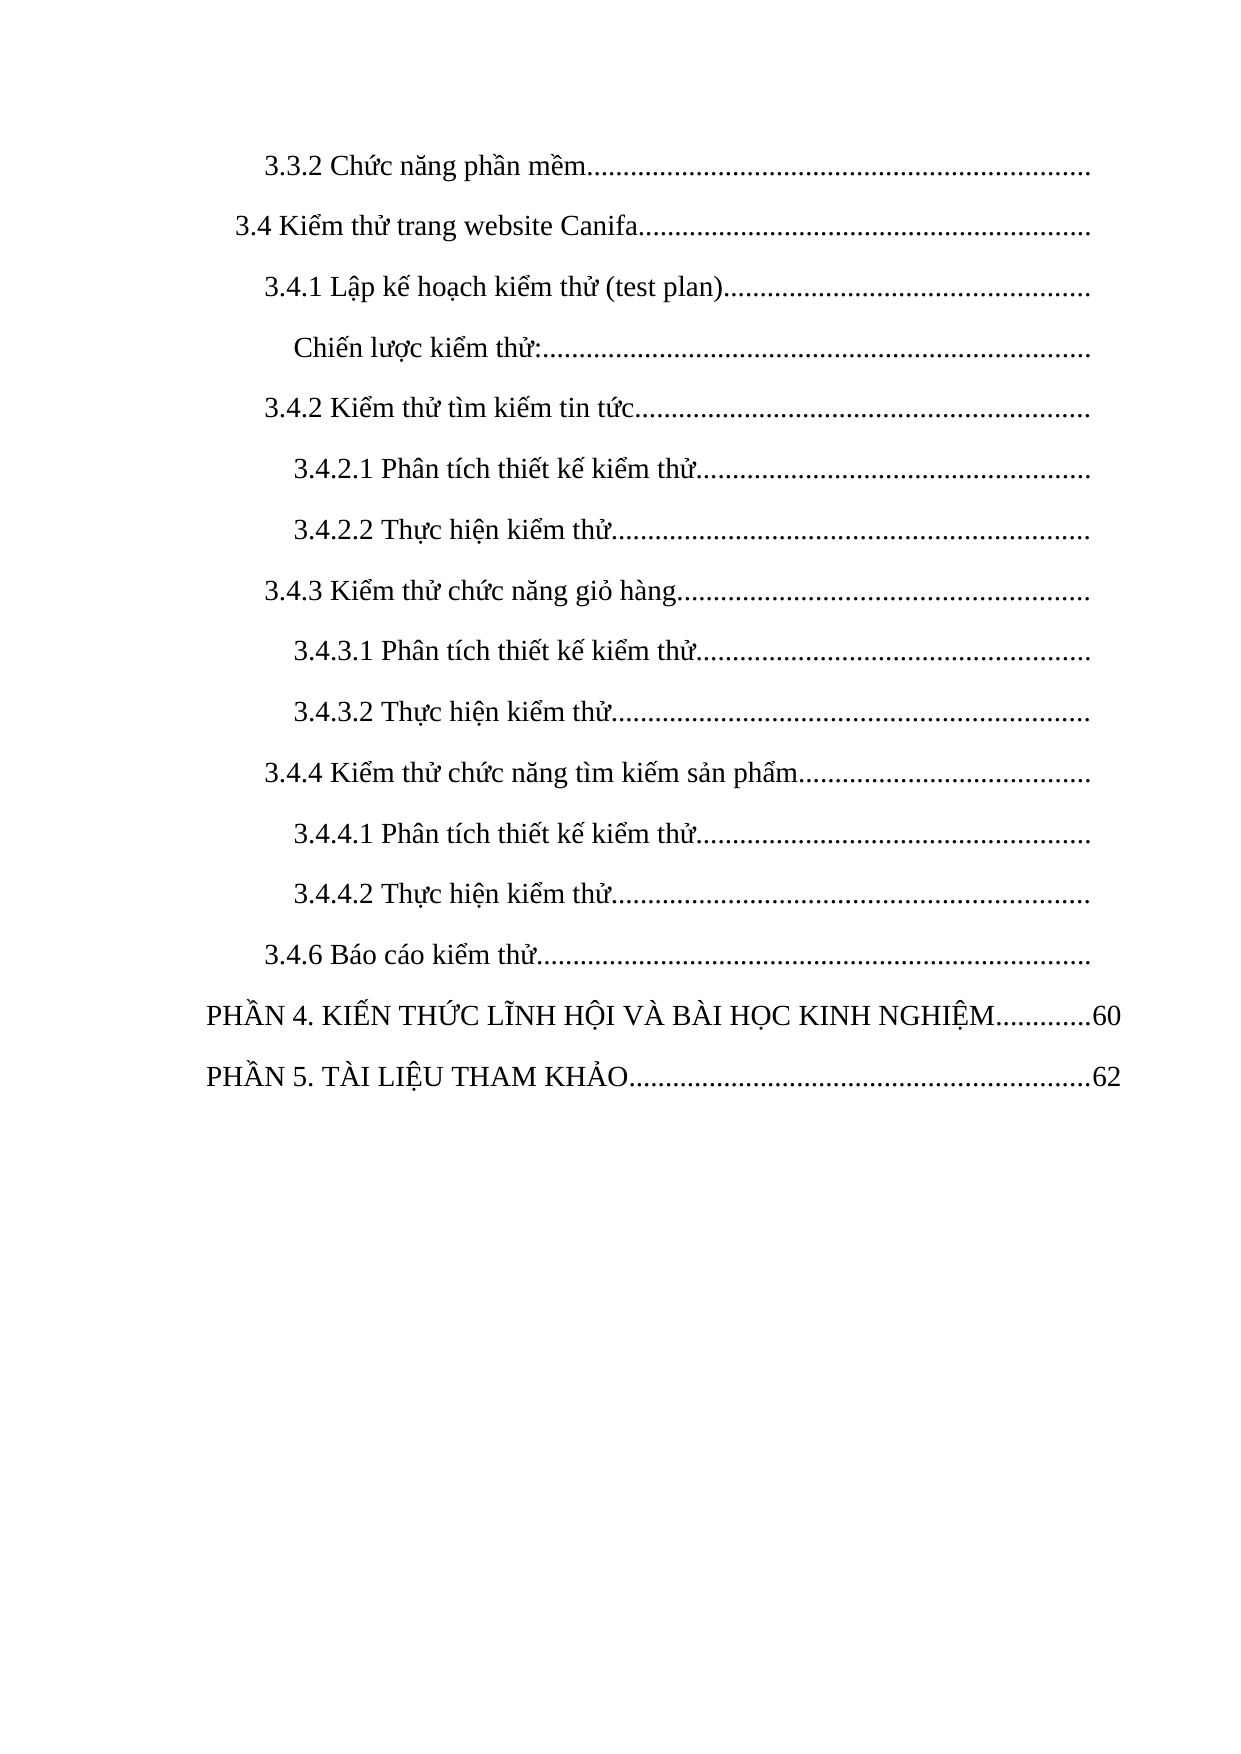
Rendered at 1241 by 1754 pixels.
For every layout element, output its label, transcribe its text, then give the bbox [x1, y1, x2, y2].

text 3.4.2.1 Phân tích thiết kế kiểm thử 40 [293, 451, 1040, 485]
text 3.4 Kiểm thử trang website Canifa 37 [235, 208, 1040, 242]
text Chiến lược kiểm thử: 37 [293, 330, 1040, 363]
text 3.3.2 Chức năng phần mềm 37 [264, 148, 1040, 181]
text 3.4.2 Kiểm thử tìm kiếm tin tức 40 [264, 391, 1040, 424]
text 3.4.3.1 Phân tích thiết kế kiểm thử 47 [293, 633, 1040, 667]
text PHẦN 5. TÀI LIỆU THAM KHẢO 62 [206, 1059, 1122, 1092]
text 3.4.6 Báo cáo kiểm thử 58 [264, 937, 1040, 971]
text 3.4.4 Kiểm thử chức năng tìm kiếm sản phẩm 52 [264, 755, 1040, 788]
text 3.4.4.2 Thực hiện kiểm thử 54 [293, 876, 1040, 910]
text 3.4.1 Lập kế hoạch kiểm thử (test plan) 37 [264, 269, 1040, 303]
text 3.4.4.1 Phân tích thiết kế kiểm thử 52 [293, 816, 1040, 849]
text 3.4.3.2 Thực hiện kiểm thử 48 [293, 694, 1040, 728]
text 3.4.2.2 Thực hiện kiểm thử 42 [293, 512, 1040, 546]
text 3.4.3 Kiểm thử chức năng giỏ hàng 47 [264, 573, 1040, 606]
text PHẦN 4. KIẾN THỨC LĨNH HỘI VÀ BÀI HỌC KINH NGHIỆM 60 [206, 998, 1122, 1031]
